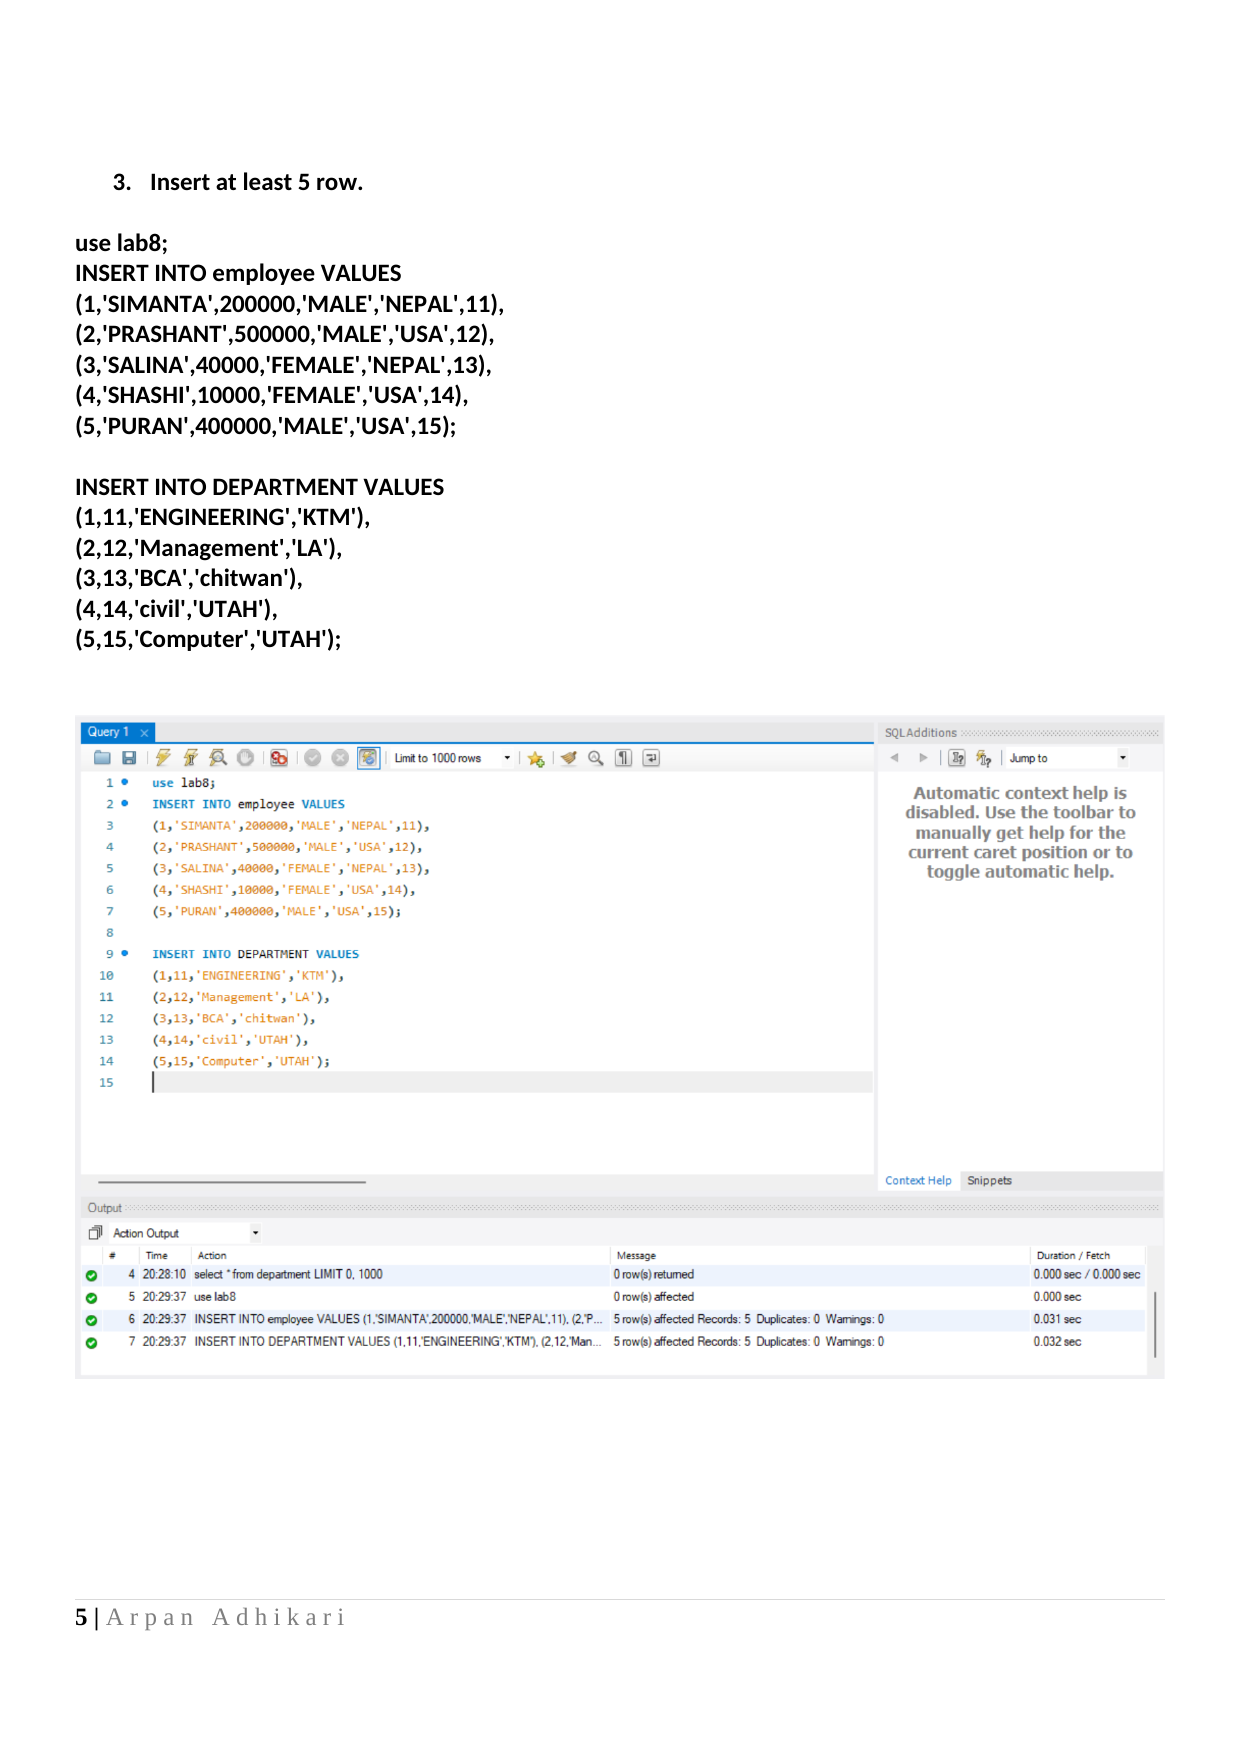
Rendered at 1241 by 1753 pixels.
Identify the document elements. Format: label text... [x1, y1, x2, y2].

text (1,'SIMANTA',200000,'MALE','NEPAL',11), [75, 288, 1165, 318]
text (2,12,'Management','LA'), [75, 532, 1165, 563]
list Insert at least 5 row. [112, 166, 1165, 196]
text INSERT INTO DEPARTMENT VALUES [75, 471, 1165, 502]
picture [75, 715, 1165, 1379]
text (5,15,'Computer','UTAH'); [75, 624, 1165, 654]
text INSERT INTO employee VALUES [75, 257, 1165, 288]
text (4,'SHASHI',10000,'FEMALE','USA',14), [75, 379, 1165, 410]
text (4,14,'civil','UTAH'), [75, 593, 1165, 624]
text (1,11,'ENGINEERING','KTM'), [75, 502, 1165, 532]
text (2,'PRASHANT',500000,'MALE','USA',12), [75, 318, 1165, 349]
text (3,'SALINA',40000,'FEMALE','NEPAL',13), [75, 349, 1165, 379]
text (5,'PURAN',400000,'MALE','USA',15); [75, 410, 1165, 441]
text (3,13,'BCA','chitwan'), [75, 563, 1165, 593]
text use lab8; [75, 227, 1165, 257]
